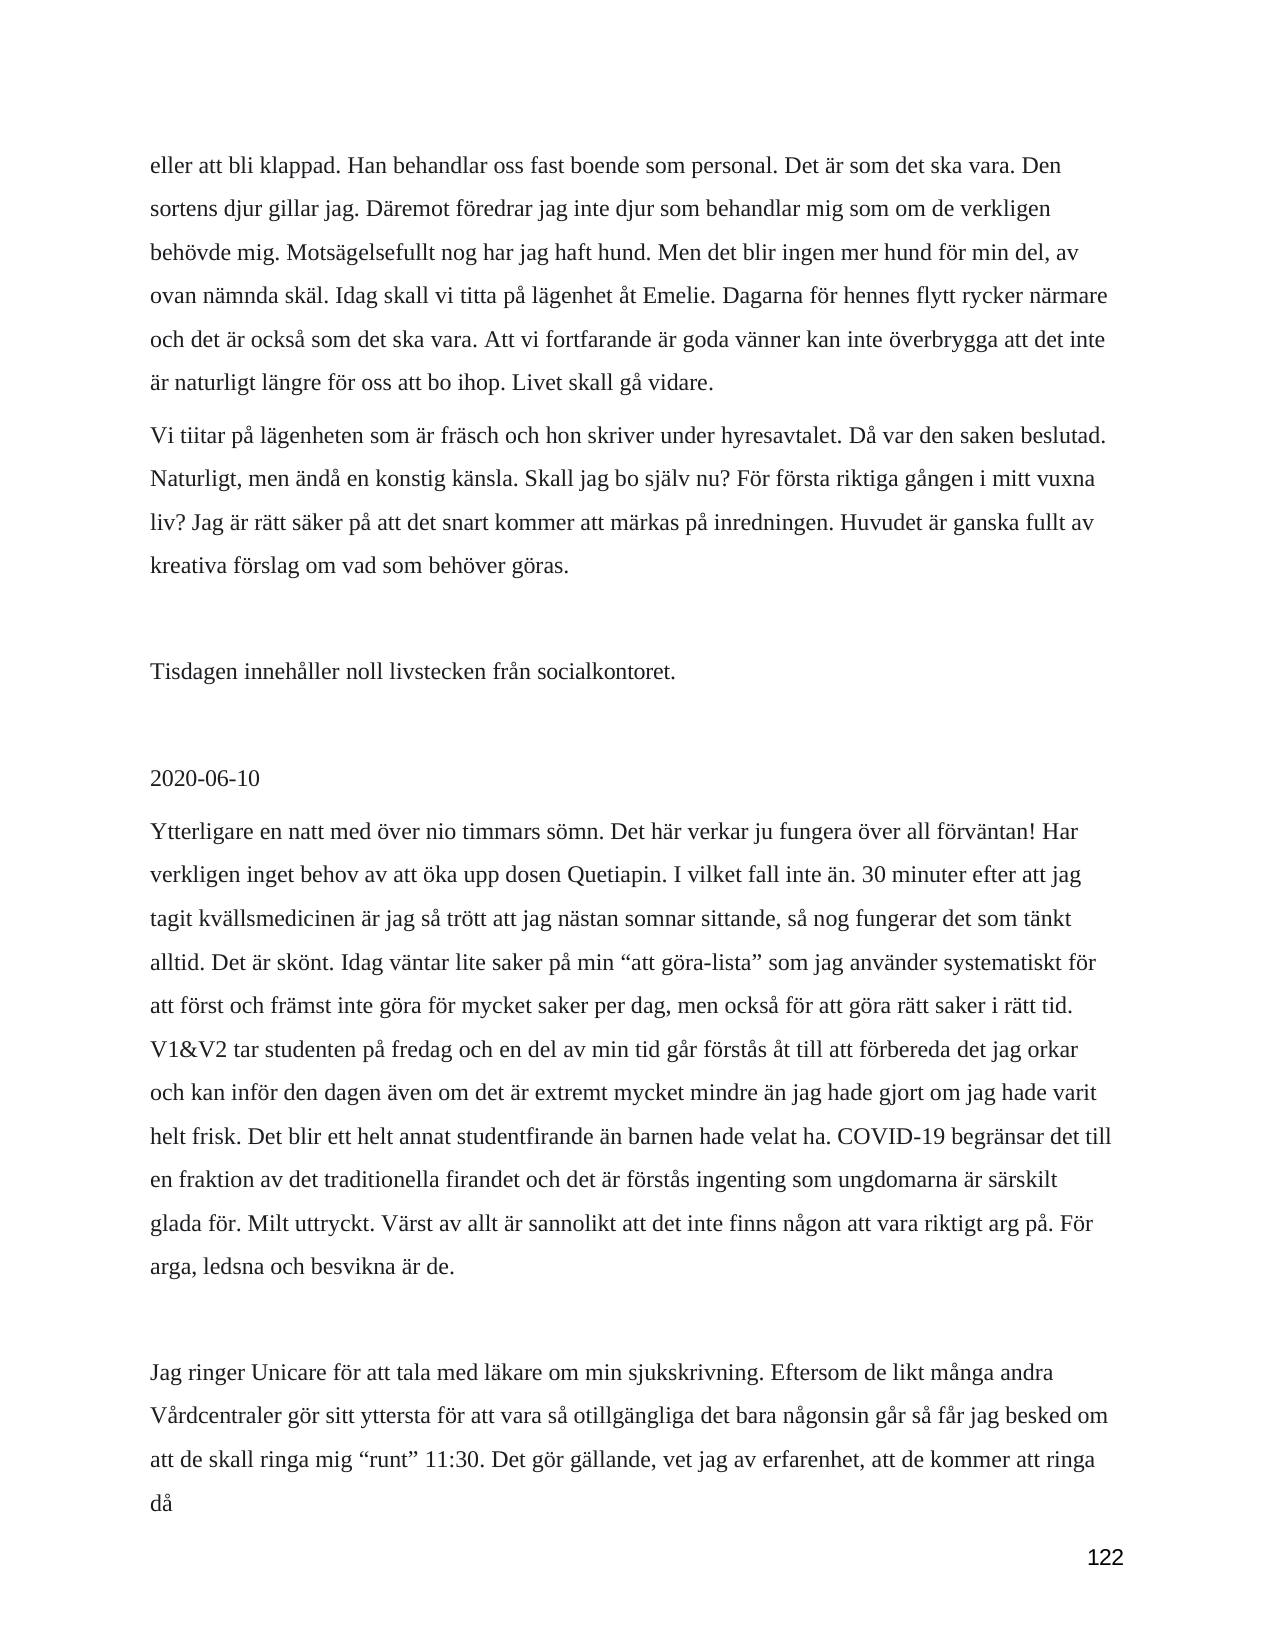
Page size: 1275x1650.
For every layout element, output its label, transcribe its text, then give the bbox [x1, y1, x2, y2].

text 2020-06-10 [150, 764, 1139, 791]
text Tisdagen innehåller noll livstecken från socialkontoret. [150, 657, 1139, 685]
text eller att bli klappad. Han behandlar oss fast boende som personal. Det är som det ska vara. Den sortens djur gillar jag. Däremot föredrar jag inte djur som behandlar mig som om de verkligen behövde mig. Motsägelsefullt nog har jag haft hund. Men det blir ingen mer hund för min del, av ovan nämnda skäl. Idag skall vi titta på lägenhet åt Emelie. Dagarna för hennes flytt rycker närmare och det är också som det ska vara. Att vi fortfarande är goda vänner kan inte överbrygga att det inte är naturligt längre för oss att bo ihop. Livet skall gå vidare. [150, 151, 1112, 396]
text Jag ringer Unicare för att tala med läkare om min sjukskrivning. Eftersom de likt många andra Vårdcentraler gör sitt yttersta för att vara så otillgängliga det bara någonsin går så får jag besked om att de skall ringa mig “runt” 11:30. Det gör gällande, vet jag av erfarenhet, att de kommer att ringa då [150, 1358, 1122, 1516]
text Ytterligare en natt med över nio timmars sömn. Det här verkar ju fungera över all förväntan! Har verkligen inget behov av att öka upp dosen Quetiapin. I vilket fall inte än. 30 minuter efter att jag tagit kvällsmedicinen är jag så trött att jag nästan somnar sittande, så nog fungerar det som tänkt alltid. Det är skönt. Idag väntar lite saker på min “att göra-lista” som jag använder systematiskt för att först och främst inte göra för mycket saker per dag, men också för att göra rätt saker i rätt tid. [150, 817, 1124, 1019]
text Vi tiitar på lägenheten som är fräsch och hon skriver under hyresavtalet. Då var den saken beslutad. Naturligt, men ändå en konstig känsla. Skall jag bo själv nu? För första riktiga gången i mitt vuxna liv? Jag är rätt säker på att det snart kommer att märkas på inredningen. Huvudet är ganska fullt av kreativa förslag om vad som behöver göras. [150, 421, 1120, 579]
text V1&V2 tar studenten på fredag och en del av min tid går förstås åt till att förbereda det jag orkar och kan inför den dagen även om det är extremt mycket mindre än jag hade gjort om jag hade varit helt frisk. Det blir ett helt annat studentfirande än barnen hade velat ha. COVID-19 begränsar det till en fraktion av det traditionella firandet och det är förstås ingenting som ungdomarna är särskilt glada för. Milt uttryckt. Värst av allt är sannolikt att det inte finns någon att vara riktigt arg på. För arga, ledsna och besvikna är de. [150, 1035, 1116, 1280]
